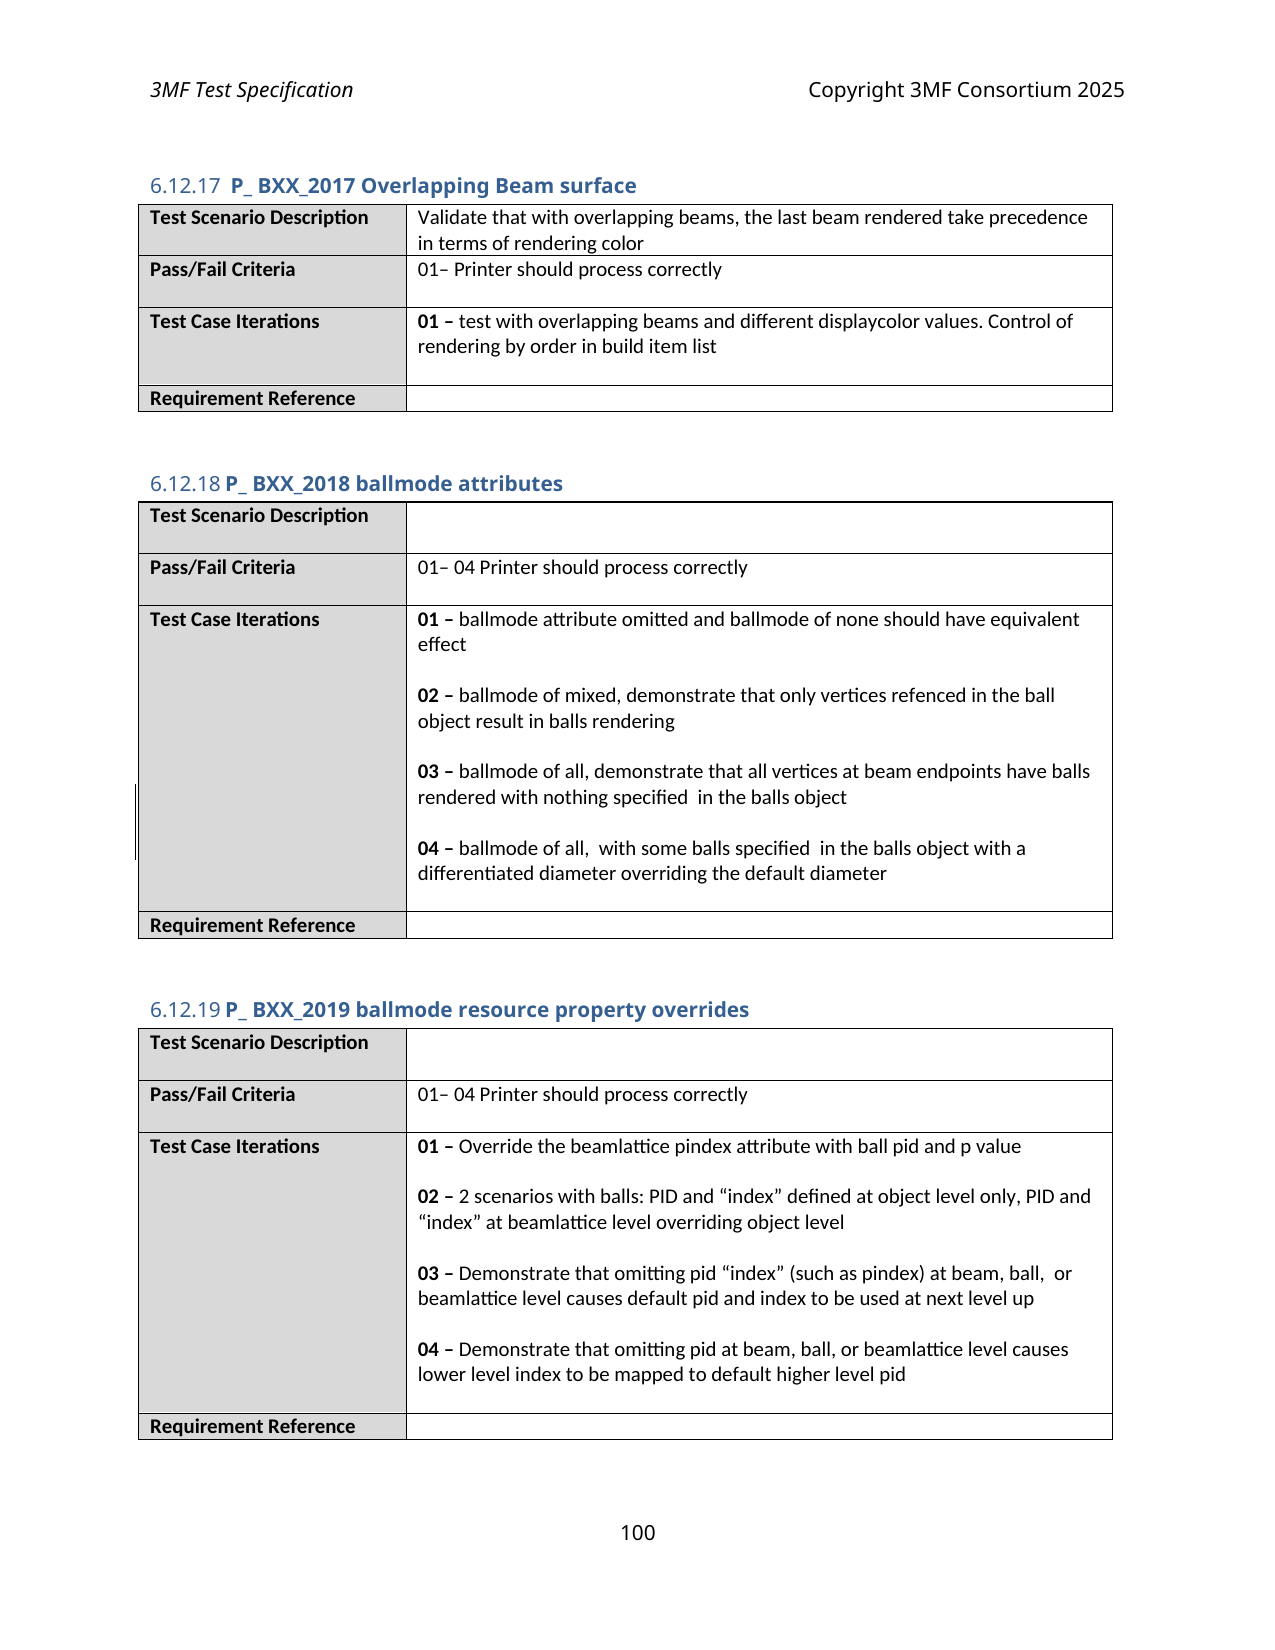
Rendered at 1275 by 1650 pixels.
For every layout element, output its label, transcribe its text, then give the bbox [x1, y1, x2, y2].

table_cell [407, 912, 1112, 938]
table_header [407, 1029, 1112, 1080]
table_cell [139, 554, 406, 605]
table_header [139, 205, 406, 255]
subtitle P_ BXX_2017 Overlapping Beam surface [150, 171, 1125, 199]
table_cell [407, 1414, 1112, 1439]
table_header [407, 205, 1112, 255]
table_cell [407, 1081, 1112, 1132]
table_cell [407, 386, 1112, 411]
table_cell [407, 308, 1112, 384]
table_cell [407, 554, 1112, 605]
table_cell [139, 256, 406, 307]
subtitle P_ BXX_2019 ballmode resource property overrides [150, 995, 1125, 1024]
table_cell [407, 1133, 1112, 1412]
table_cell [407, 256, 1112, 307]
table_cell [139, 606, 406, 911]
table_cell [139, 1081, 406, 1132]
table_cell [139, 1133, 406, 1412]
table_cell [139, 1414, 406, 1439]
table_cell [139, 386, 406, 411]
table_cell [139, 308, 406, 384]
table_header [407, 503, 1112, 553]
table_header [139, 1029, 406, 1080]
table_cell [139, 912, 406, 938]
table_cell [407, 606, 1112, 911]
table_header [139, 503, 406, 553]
subtitle P_ BXX_2018 ballmode attributes [150, 469, 1125, 497]
